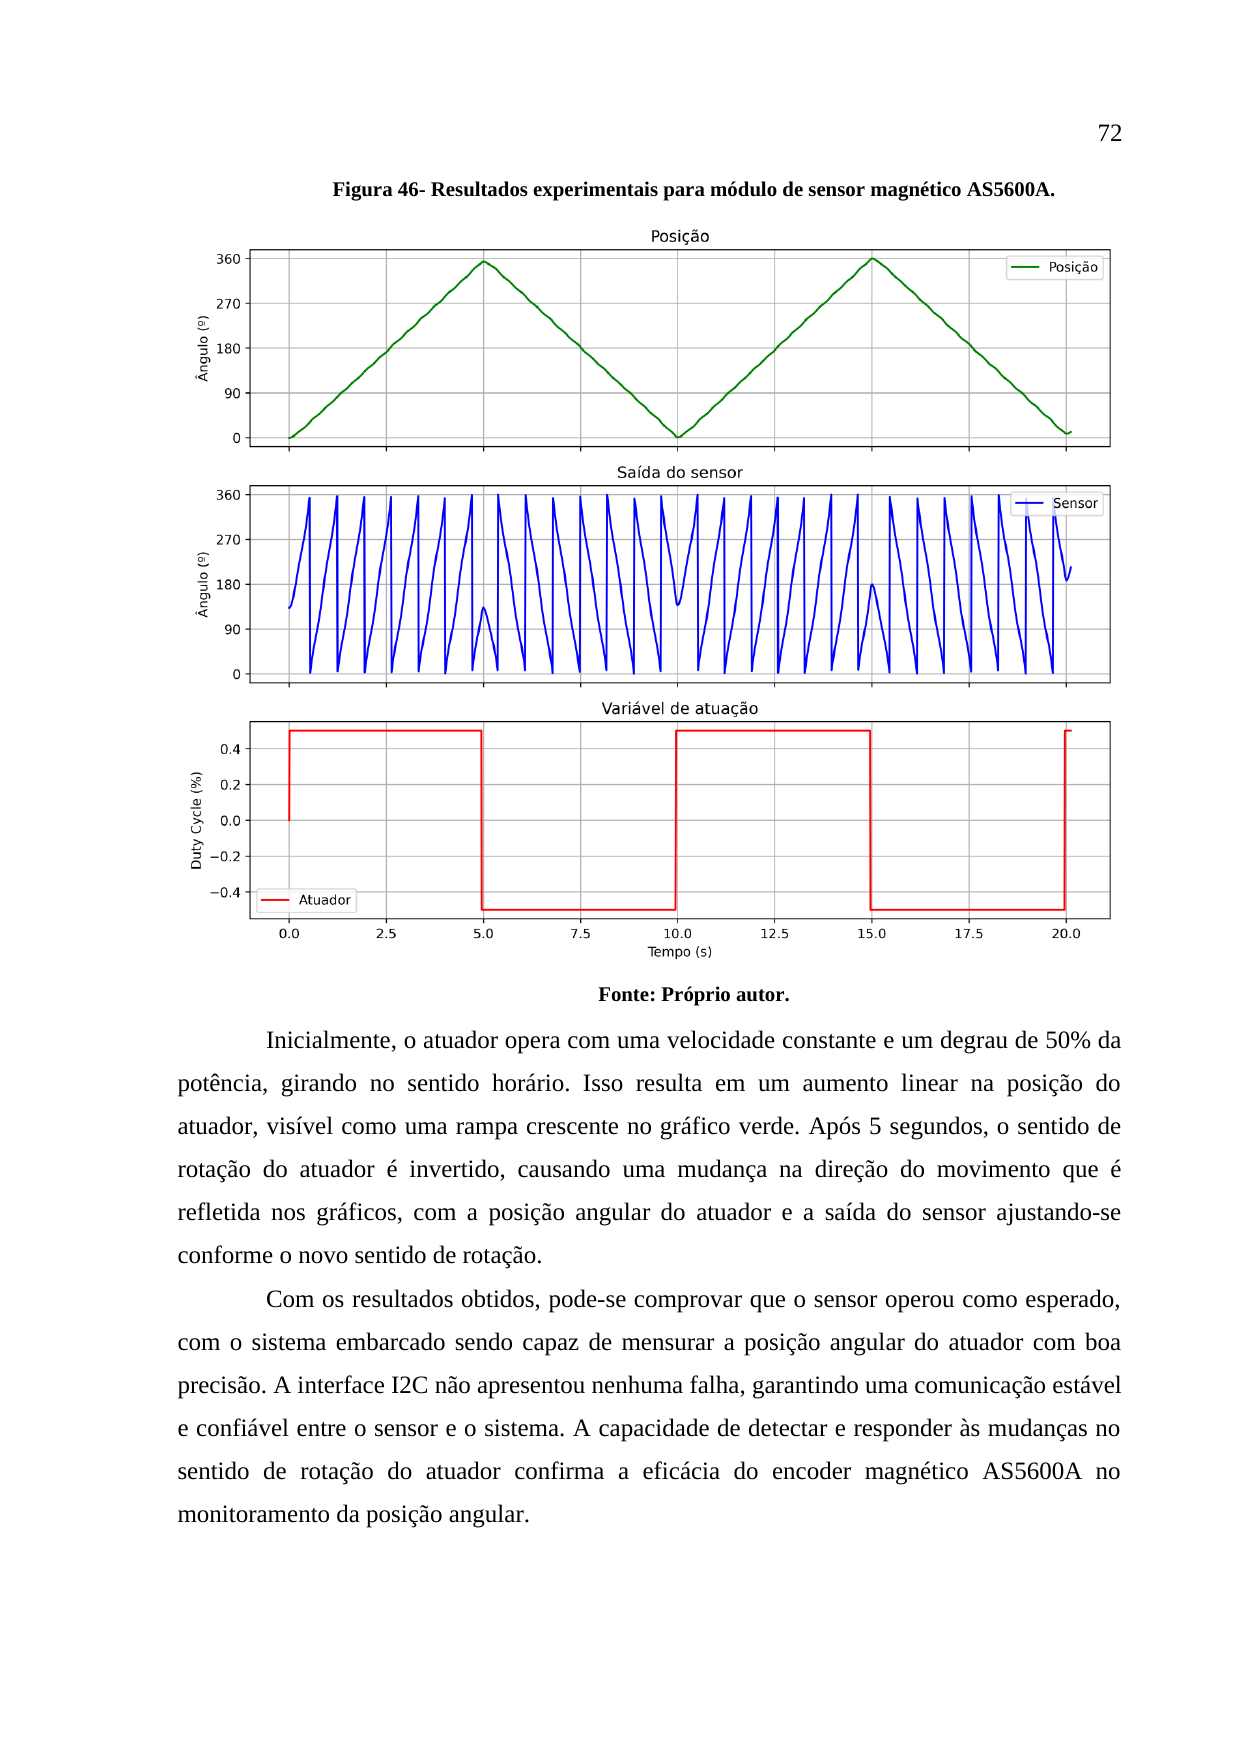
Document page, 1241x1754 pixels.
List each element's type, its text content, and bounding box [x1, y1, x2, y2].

text Figura 46- Resultados experimentais para módulo de sensor magnético AS5600A. [177, 177, 1122, 201]
text Com os resultados obtidos, pode-se comprovar que o sensor operou como esperado, com o sistema embarcado sendo capaz de mensurar a posição angular do atuador com boa precisão. A interface I2C não apresentou nenhuma falha, garantindo uma comunicação estável e confiável entre o sensor e o sistema. A capacidade de detectar e responder às mudanças no sentido de rotação do atuador confirma a eficácia do encoder magnético AS5600A no monitoramento da posição angular. [177, 1284, 1122, 1528]
text Inicialmente, o atuador opera com uma velocidade constante e um degrau de 50% da potência, girando no sentido horário. Isso resulta em um aumento linear na posição do atuador, visível como uma rampa crescente no gráfico verde. Após 5 segundos, o sentido de rotação do atuador é invertido, causando uma mudança na direção do movimento que é refletida nos gráficos, com a posição angular do atuador e a saída do sensor ajustando-se conforme o novo sentido de rotação. [177, 1025, 1122, 1269]
picture [181, 220, 1118, 968]
text Fonte: Próprio autor. [177, 982, 1122, 1006]
